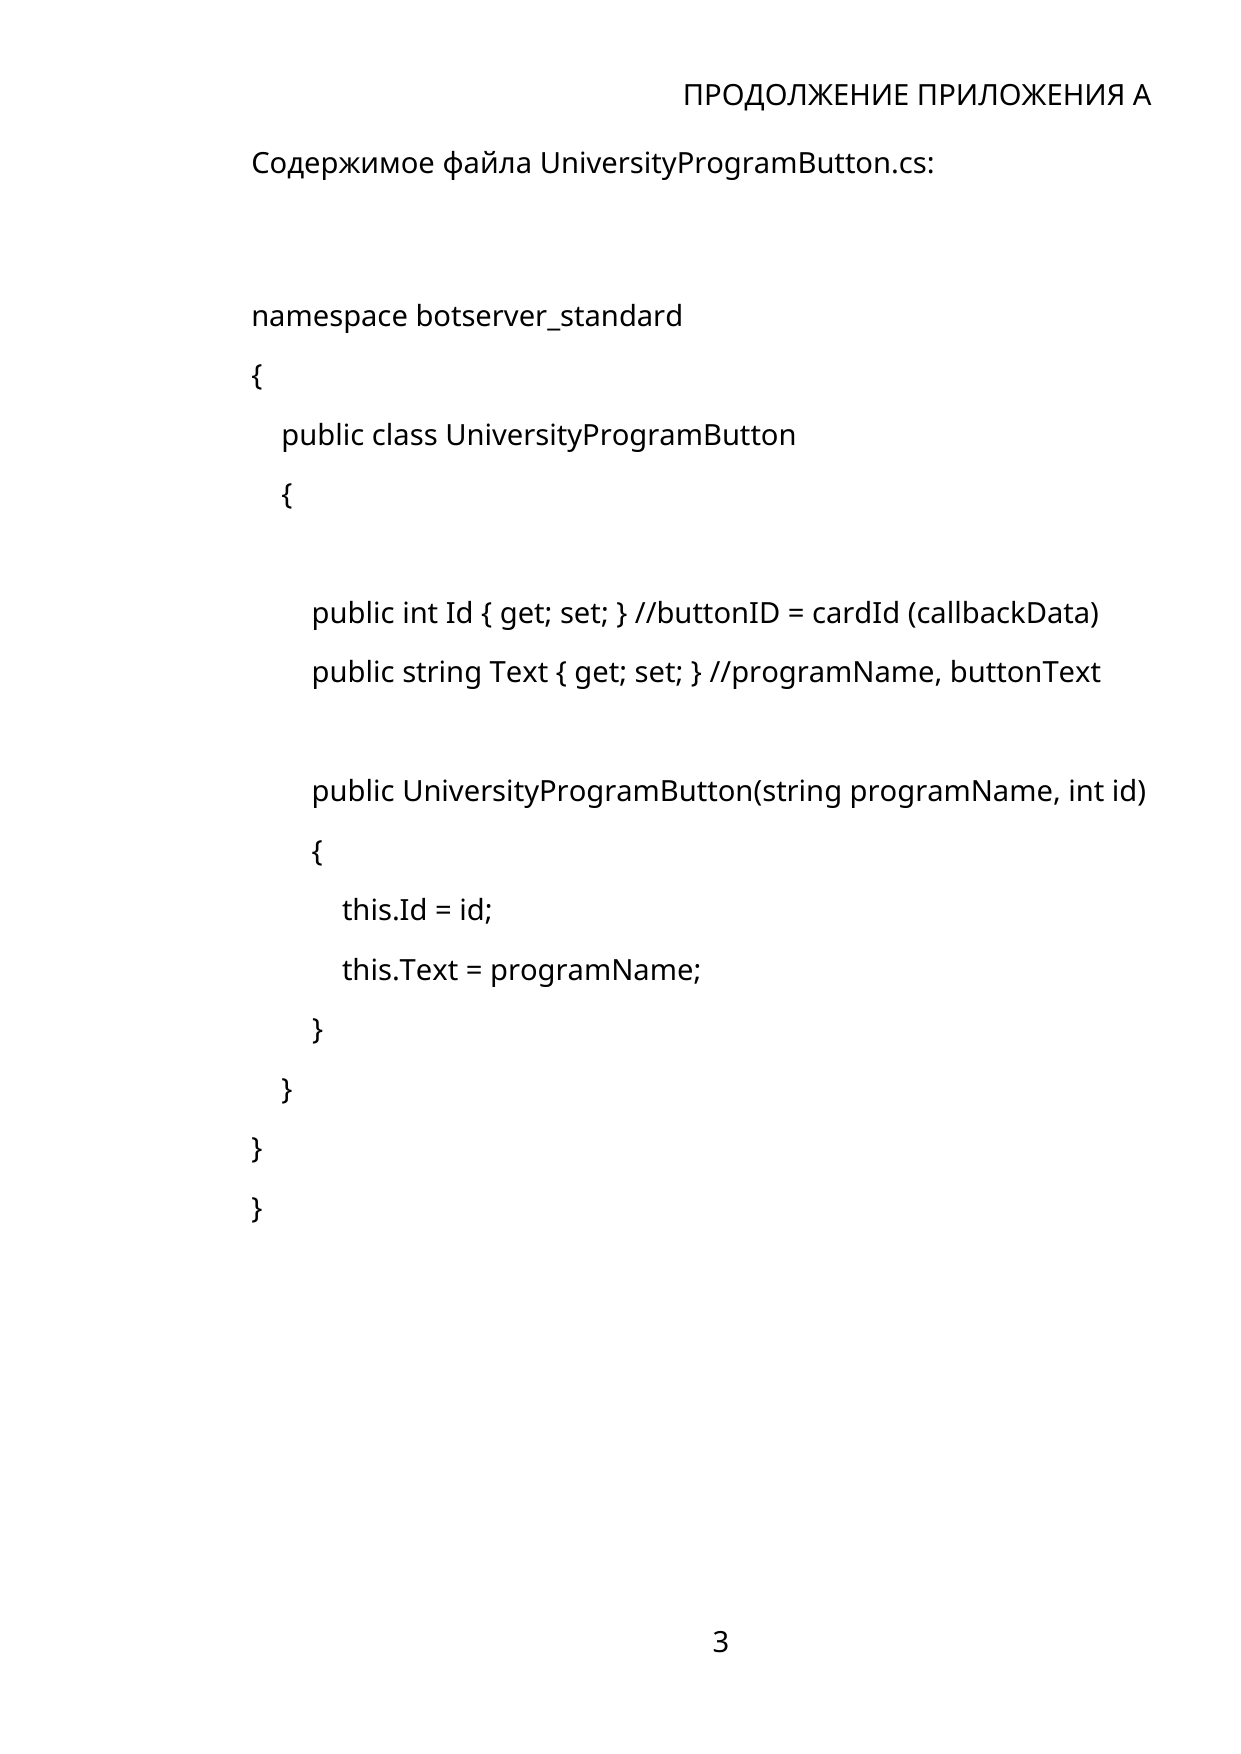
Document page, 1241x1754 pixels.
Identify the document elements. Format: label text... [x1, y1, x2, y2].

text } [177, 1068, 1152, 1108]
text { [177, 354, 1152, 394]
text public int Id { get; set; } //buttonID = cardId (callbackData) [177, 592, 1152, 632]
text this.Id = id; [177, 890, 1152, 929]
text } [177, 1009, 1152, 1048]
text public UniversityProgramButton(string programName, int id) [177, 771, 1152, 810]
text public class UniversityProgramButton [177, 414, 1152, 453]
text namespace botserver_standard [177, 295, 1152, 334]
text } [177, 1187, 1152, 1227]
text this.Text = programName; [177, 949, 1152, 989]
text { [177, 830, 1152, 870]
text public string Text { get; set; } //programName, buttonText [177, 652, 1152, 691]
text { [177, 473, 1152, 513]
text Содержимое файла UniversityProgramButton.cs: [177, 143, 1152, 182]
text } [177, 1128, 1152, 1167]
